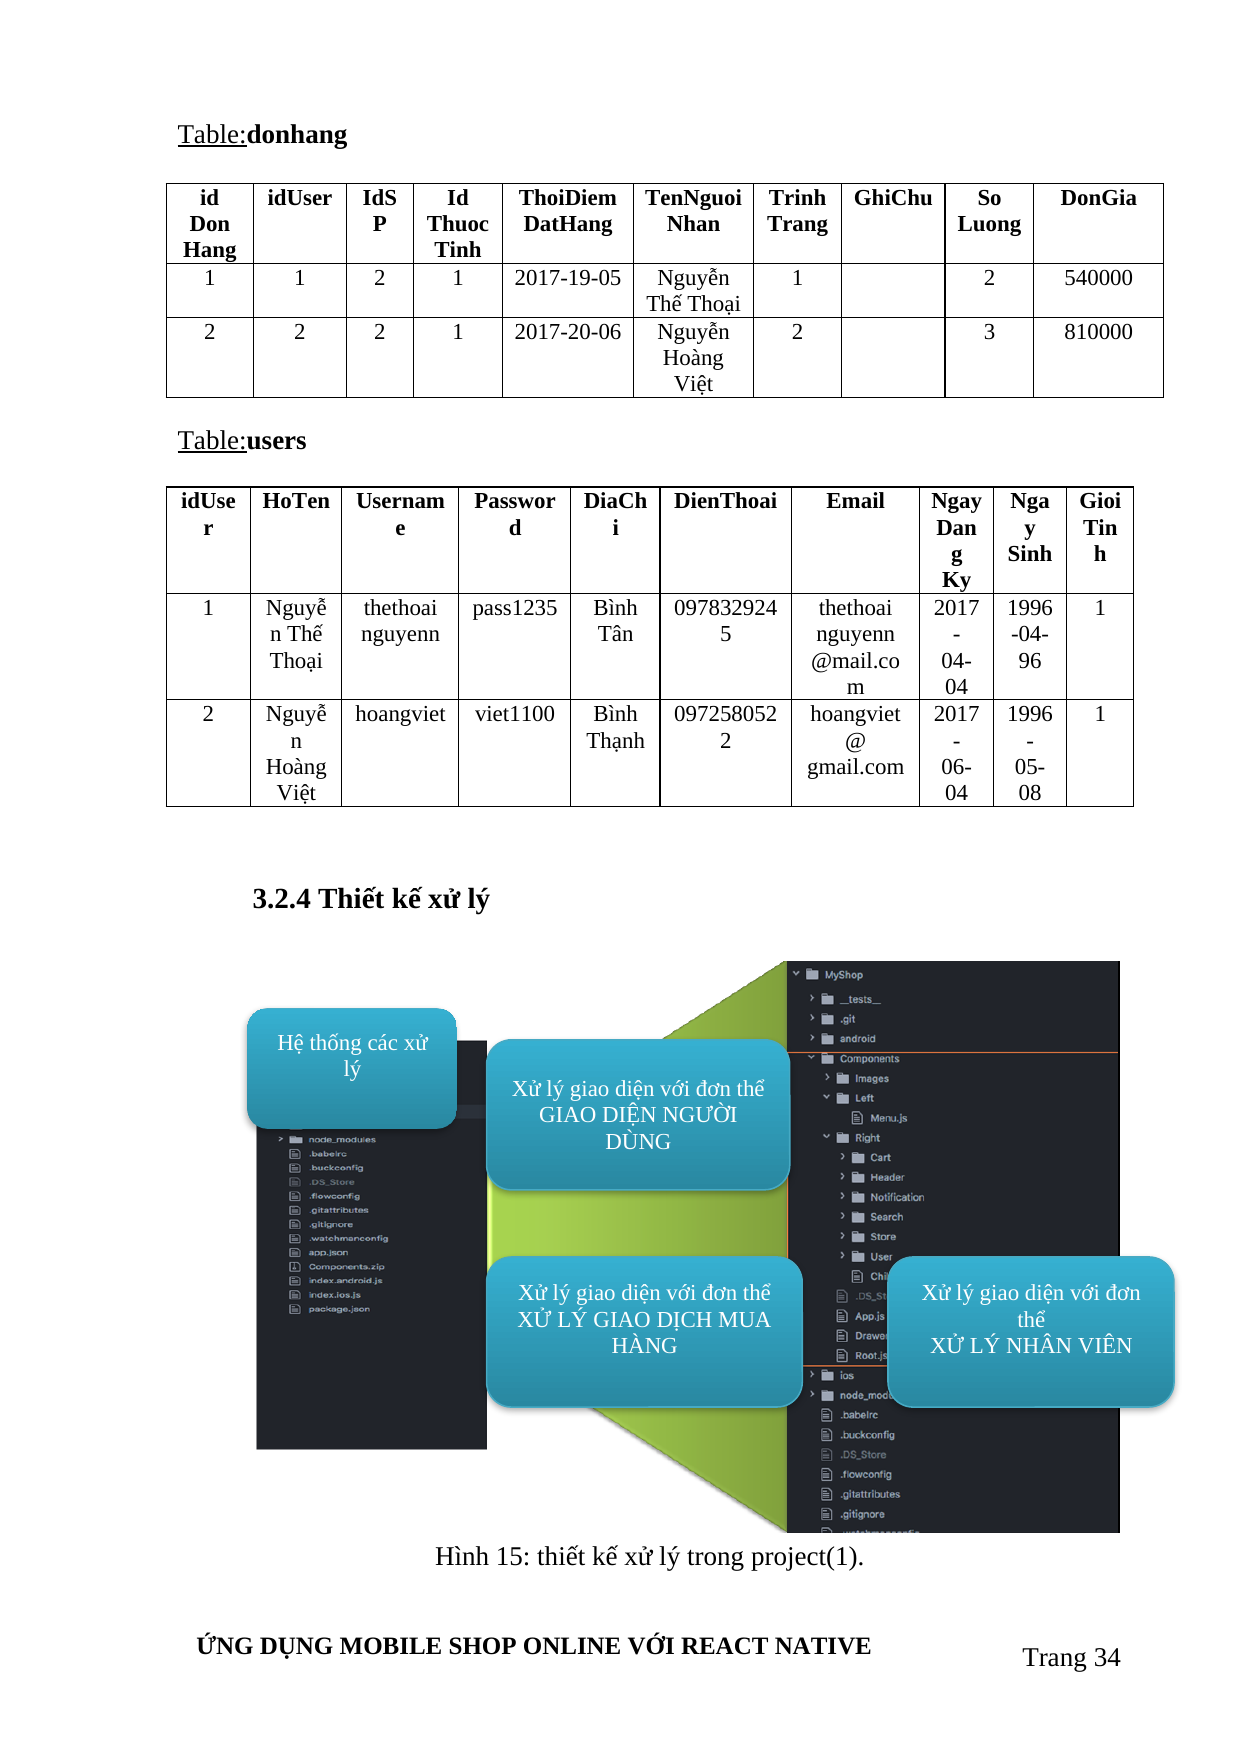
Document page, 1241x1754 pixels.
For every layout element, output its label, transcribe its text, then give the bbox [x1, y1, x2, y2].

table_cell 0978329245 [661, 594, 791, 699]
table_cell hoangviet@ gmail.com [792, 700, 919, 806]
table_header ThoiDiem DatHang [503, 184, 633, 263]
table_cell 2017- 06-04 [920, 700, 993, 806]
table_cell 1 [754, 264, 841, 317]
table_cell viet1100 [459, 700, 570, 806]
table_cell 1 [1067, 594, 1133, 699]
table_header Ngay Dang Ky [920, 488, 993, 593]
table_header TenNguoi Nhan [634, 184, 753, 263]
table_cell 1 [167, 594, 250, 699]
table_header DonGia [1034, 184, 1163, 263]
table_header Username [342, 488, 458, 593]
table_header Id Thuoc Tinh [414, 184, 502, 263]
table_cell Nguyễn Hoàng Việt [251, 700, 341, 806]
table_header DiaChi [571, 488, 659, 593]
table_cell 1996-04-96 [994, 594, 1066, 699]
table_header DienThoai [661, 488, 791, 593]
table_header Email [792, 488, 919, 593]
table_header Trinh Trang [754, 184, 841, 263]
table_header Ngay Sinh [994, 488, 1066, 593]
table_cell Nguyễn Thế Thoại [634, 264, 753, 317]
table_cell 1 [414, 318, 502, 397]
text Hình 15: thiết kế xử lý trong project(1). [177, 1541, 1122, 1572]
table_cell 1 [254, 264, 346, 317]
table_cell Nguyễn Thế Thoại [251, 594, 341, 699]
table_cell 2017- 04-04 [920, 594, 993, 699]
text Table:users [177, 424, 1122, 455]
list 3.2.4 Thiết kế xử lý [252, 881, 1122, 915]
table_cell 2 [167, 700, 250, 806]
table_header idUser [254, 184, 346, 263]
table_cell 2 [347, 264, 413, 317]
table_header id Don Hang [167, 184, 253, 263]
table_cell 540000 [1034, 264, 1163, 317]
table_cell [842, 318, 944, 397]
table_header So Luong [946, 184, 1033, 263]
table_cell Bình Thạnh [571, 700, 659, 806]
table_cell hoangviet [342, 700, 458, 806]
table_cell 2 [347, 318, 413, 397]
table_cell 1996- 05-08 [994, 700, 1066, 806]
table_cell 2 [254, 318, 346, 397]
table_header Gioi Tinh [1067, 488, 1133, 593]
table_cell 1 [167, 264, 253, 317]
table_cell [842, 264, 944, 317]
table_cell 1 [1067, 700, 1133, 806]
table_header idUser [167, 488, 250, 593]
table_header IdSP [347, 184, 413, 263]
table_cell pass1235 [459, 594, 570, 699]
table_cell Bình Tân [571, 594, 659, 699]
table_cell 2 [946, 264, 1033, 317]
table_cell 1 [414, 264, 502, 317]
picture [177, 961, 1153, 1541]
table_cell 2 [167, 318, 253, 397]
table_cell thethoai nguyenn [342, 594, 458, 699]
table_header GhiChu [842, 184, 944, 263]
table_cell 3 [946, 318, 1033, 397]
table_cell 2017-20-06 [503, 318, 633, 397]
table_cell 2017-19-05 [503, 264, 633, 317]
text Table:donhang [177, 118, 1122, 149]
table_cell 0972580522 [661, 700, 791, 806]
table_cell thethoai nguyenn @mail.com [792, 594, 919, 699]
table_cell 2 [754, 318, 841, 397]
table_cell 810000 [1034, 318, 1163, 397]
table_header HoTen [251, 488, 341, 593]
table_cell Nguyễn Hoàng Việt [634, 318, 753, 397]
table_header Password [459, 488, 570, 593]
